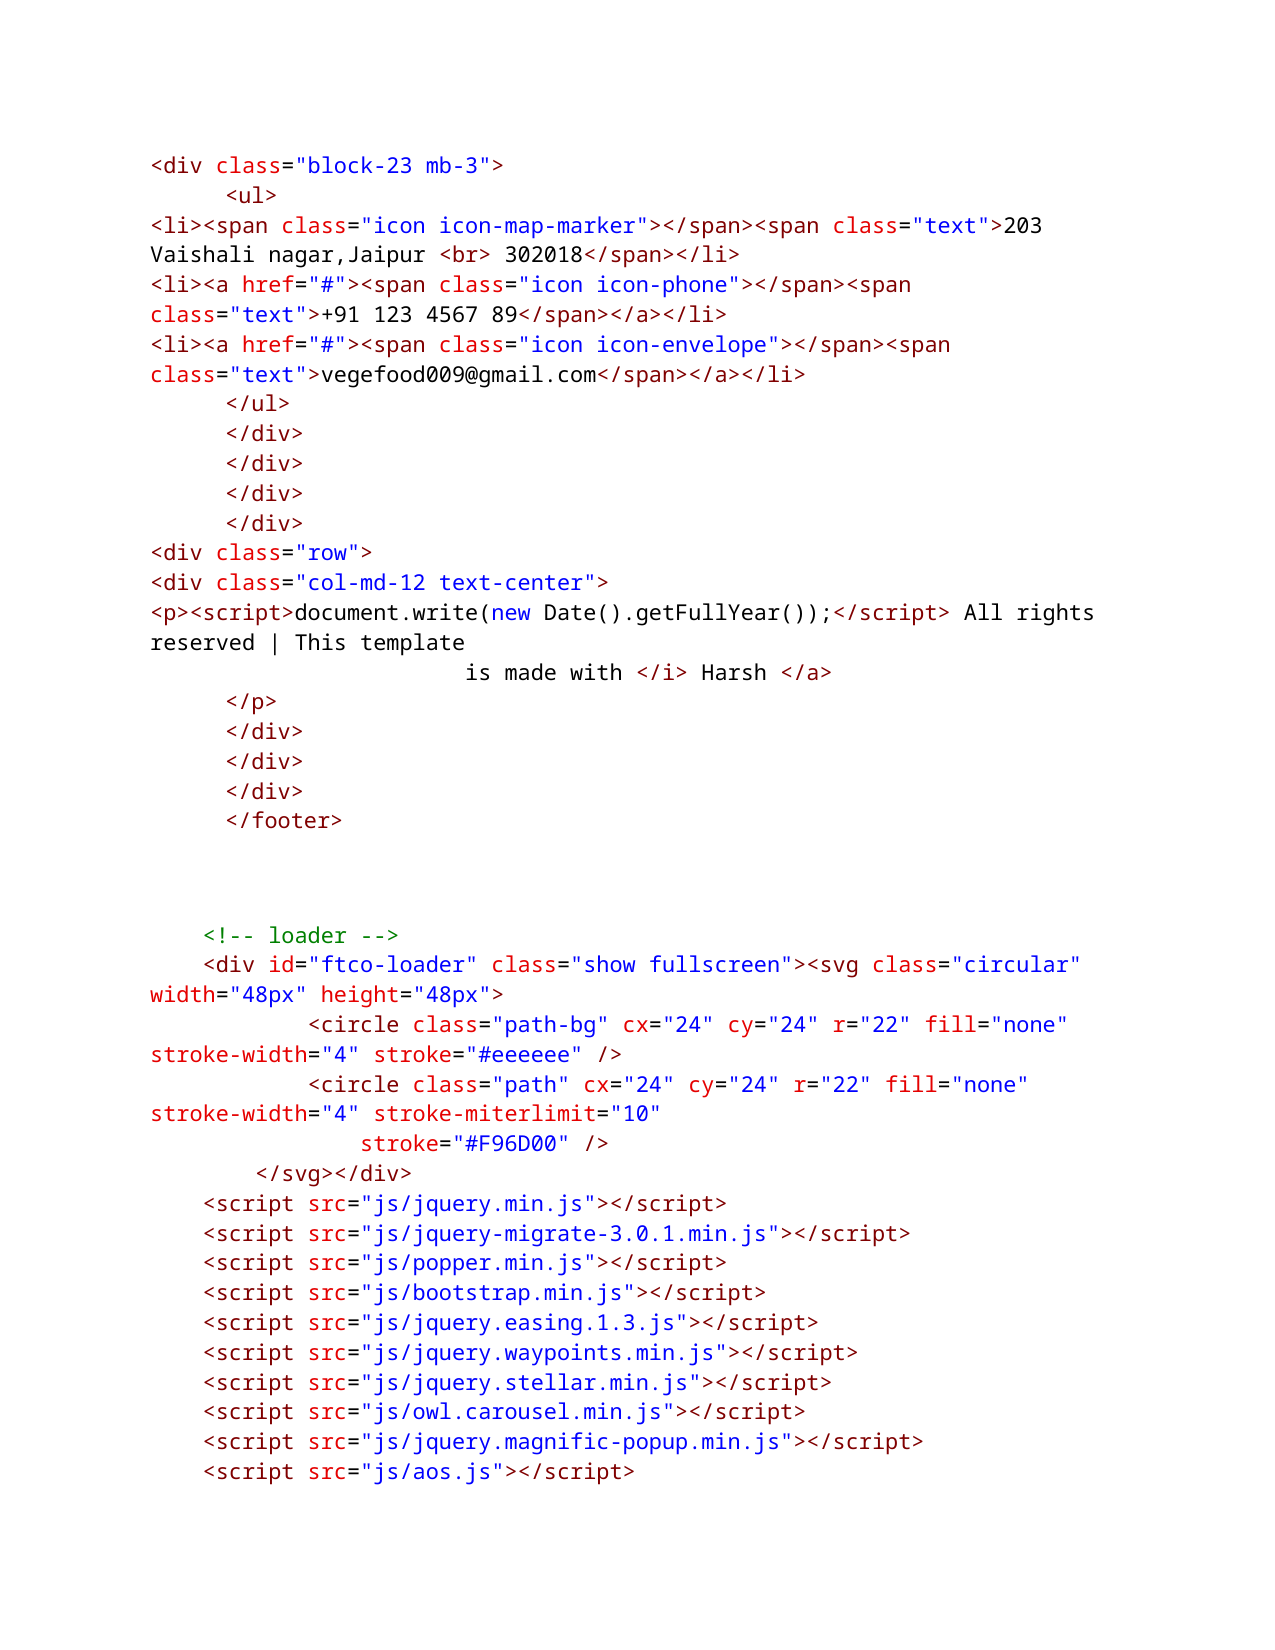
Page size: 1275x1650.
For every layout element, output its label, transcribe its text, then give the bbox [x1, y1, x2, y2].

text class="text">vegefood009@gmail.com</span></a></li> [150, 358, 1125, 388]
text </p> [225, 686, 1125, 716]
text <script src="js/popper.min.js"></script> [150, 1247, 1125, 1277]
text <ul> [150, 180, 1125, 209]
text <script src="js/jquery-migrate-3.0.1.min.js"></script> [150, 1218, 1125, 1247]
text <script src="js/jquery.waypoints.min.js"></script> [150, 1337, 1125, 1367]
text <script src="js/bootstrap.min.js"></script> [150, 1277, 1125, 1307]
text </div> [150, 448, 1125, 478]
text </div> [225, 716, 1125, 746]
text <script src="js/jquery.min.js"></script> [150, 1188, 1125, 1218]
text <circle class="path" cx="24" cy="24" r="22" fill="none" stroke-width="4" stroke-miterlimit="10" [150, 1069, 1125, 1128]
text <div class="row"> [150, 537, 1125, 567]
text </footer> [225, 805, 1125, 835]
text <circle class="path-bg" cx="24" cy="24" r="22" fill="none" stroke-width="4" stroke="#eeeeee" /> [150, 1009, 1125, 1069]
text <li><a href="#"><span class="icon icon-phone"></span><span class="text">+91 123 4567 89</span></a></li> [150, 269, 1125, 329]
text <li><a href="#"><span class="icon icon-envelope"></span><span [150, 329, 1125, 358]
text <div class="col-md-12 text-center"> [150, 567, 1125, 597]
text is made with </i> Harsh </a> [150, 656, 1125, 686]
text <div class="block-23 mb-3"> [150, 150, 1125, 180]
text <p><script>document.write(new Date().getFullYear());</script> All rights reserved | This template [150, 597, 1125, 656]
text <div id="ftco-loader" class="show fullscreen"><svg class="circular" width="48px" height="48px"> [150, 949, 1125, 1009]
text <script src="js/jquery.stellar.min.js"></script> [150, 1367, 1125, 1396]
text <script src="js/jquery.magnific-popup.min.js"></script> [150, 1426, 1125, 1456]
text </svg></div> [150, 1158, 1125, 1188]
text stroke="#F96D00" /> [150, 1128, 1125, 1158]
text <li><span class="icon icon-map-marker"></span><span class="text">203 Vaishali nagar,Jaipur <br> 302018</span></li> [150, 209, 1125, 269]
text <script src="js/aos.js"></script> [150, 1456, 1125, 1486]
text </div> [150, 507, 1125, 537]
text </div> [150, 418, 1125, 448]
text <script src="js/jquery.easing.1.3.js"></script> [150, 1307, 1125, 1337]
text </ul> [150, 388, 1125, 418]
text </div> [225, 776, 1125, 805]
text <!-- loader --> [150, 920, 1125, 949]
text </div> [150, 478, 1125, 507]
text </div> [225, 746, 1125, 776]
text <script src="js/owl.carousel.min.js"></script> [150, 1396, 1125, 1426]
